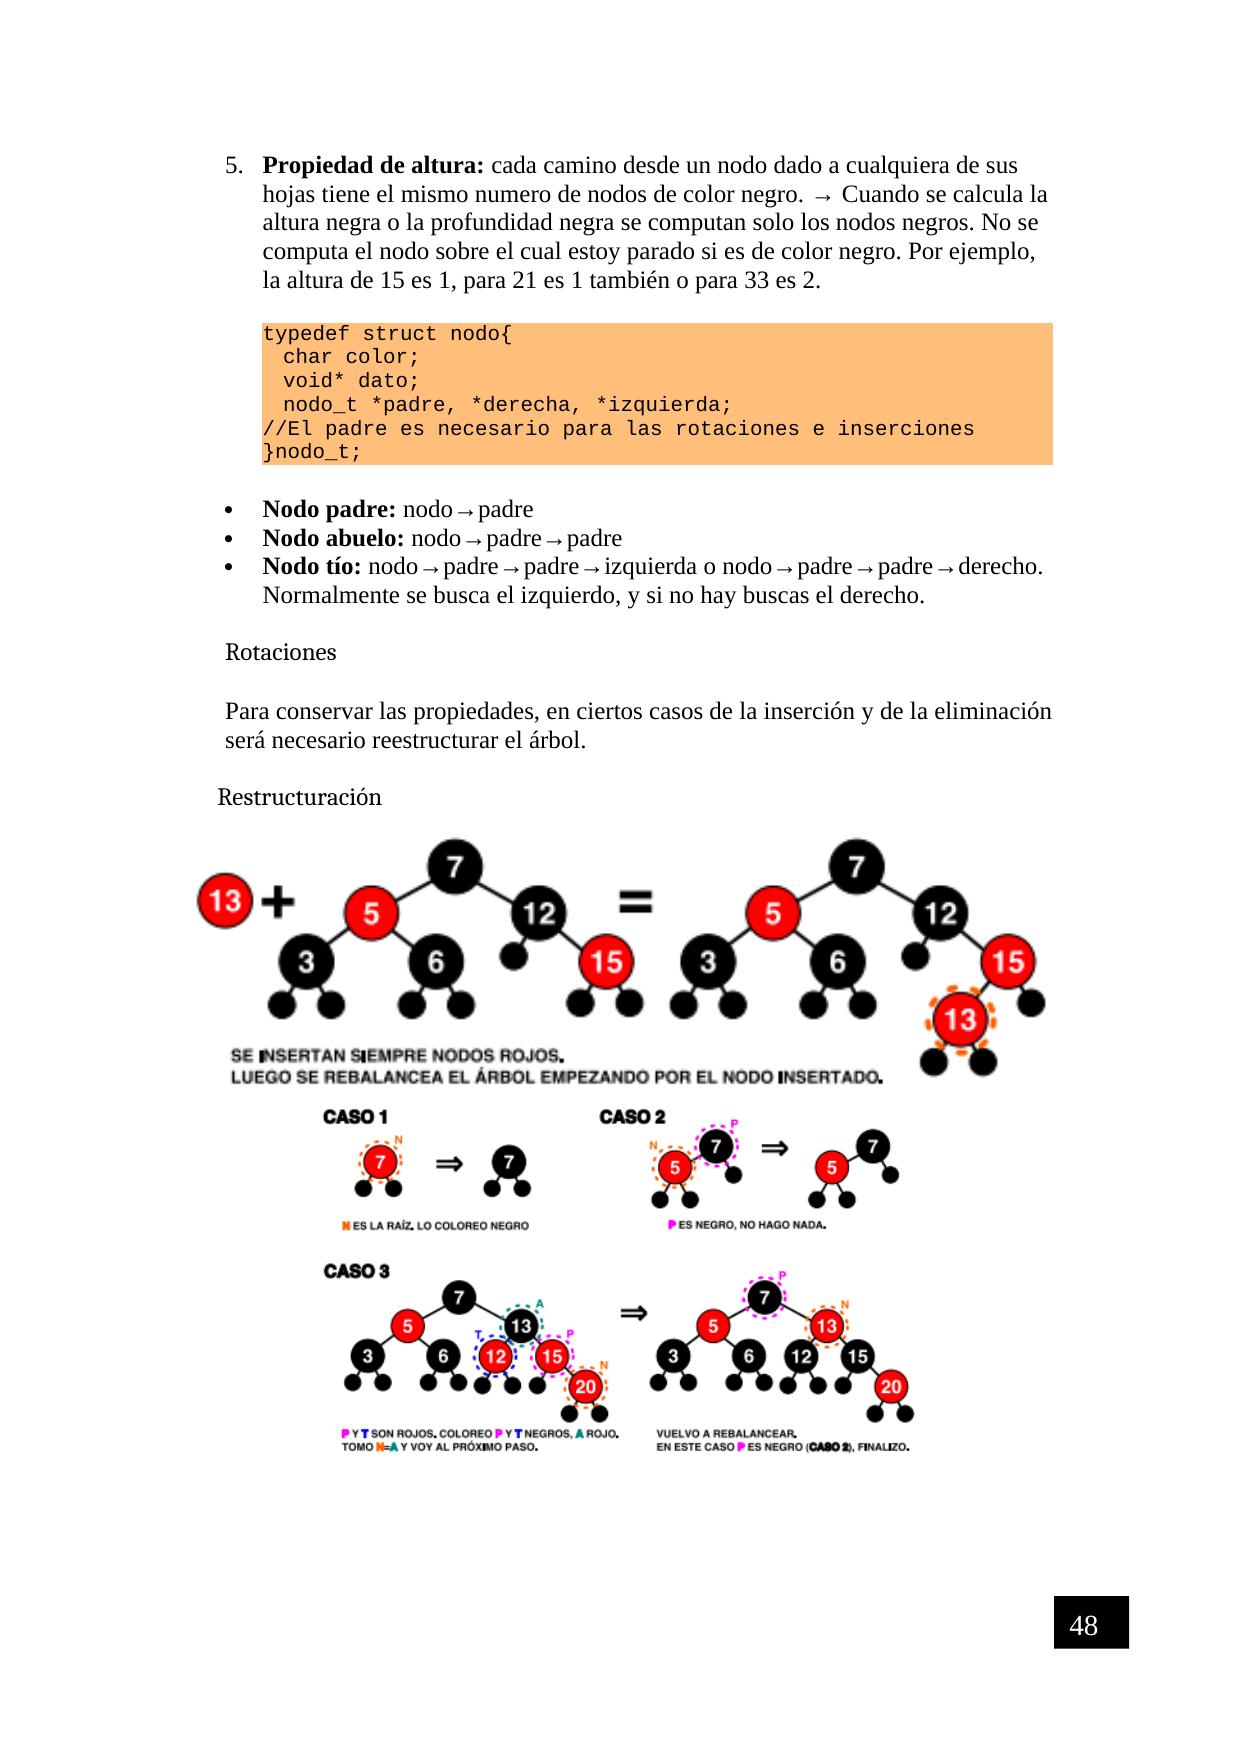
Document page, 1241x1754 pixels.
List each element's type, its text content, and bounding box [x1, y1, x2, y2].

text nodo_t *padre, *derecha, *izquierda; [262, 394, 1053, 417]
text char color; [262, 347, 1053, 370]
picture [187, 811, 1052, 1469]
list Nodo padre: nodo→padre [225, 494, 1053, 523]
list Nodo abuelo: nodo→padre→padre [225, 523, 1053, 551]
subtitle Rotaciones [225, 638, 1053, 667]
list Nodo tío: nodo→padre→padre→izquierda o nodo→padre→padre→derecho. Normalmente se busca el izquierdo, y si no hay buscas el derecho. [225, 551, 1053, 609]
text }nodo_t; [262, 441, 1053, 465]
text //El padre es necesario para las rotaciones e inserciones [262, 417, 1053, 441]
text Para conservar las propiedades, en ciertos casos de la inserción y de la eliminación será necesario reestructurar el árbol. [225, 696, 1053, 753]
text typedef struct nodo{ [262, 323, 1053, 347]
subtitle Restructuración [187, 783, 1053, 811]
text void* dato; [262, 370, 1053, 394]
list Propiedad de altura: cada camino desde un nodo dado a cualquiera de sus hojas tiene el mismo numero de nodos de color negro. → Cuando se calcula la altura negra o la profundidad negra se computan solo los nodos negros. No se computa el nodo sobre el cual estoy parado si es de color negro. Por ejemplo, la altura de 15 es 1, para 21 es 1 también o para 33 es 2. [225, 150, 1053, 294]
